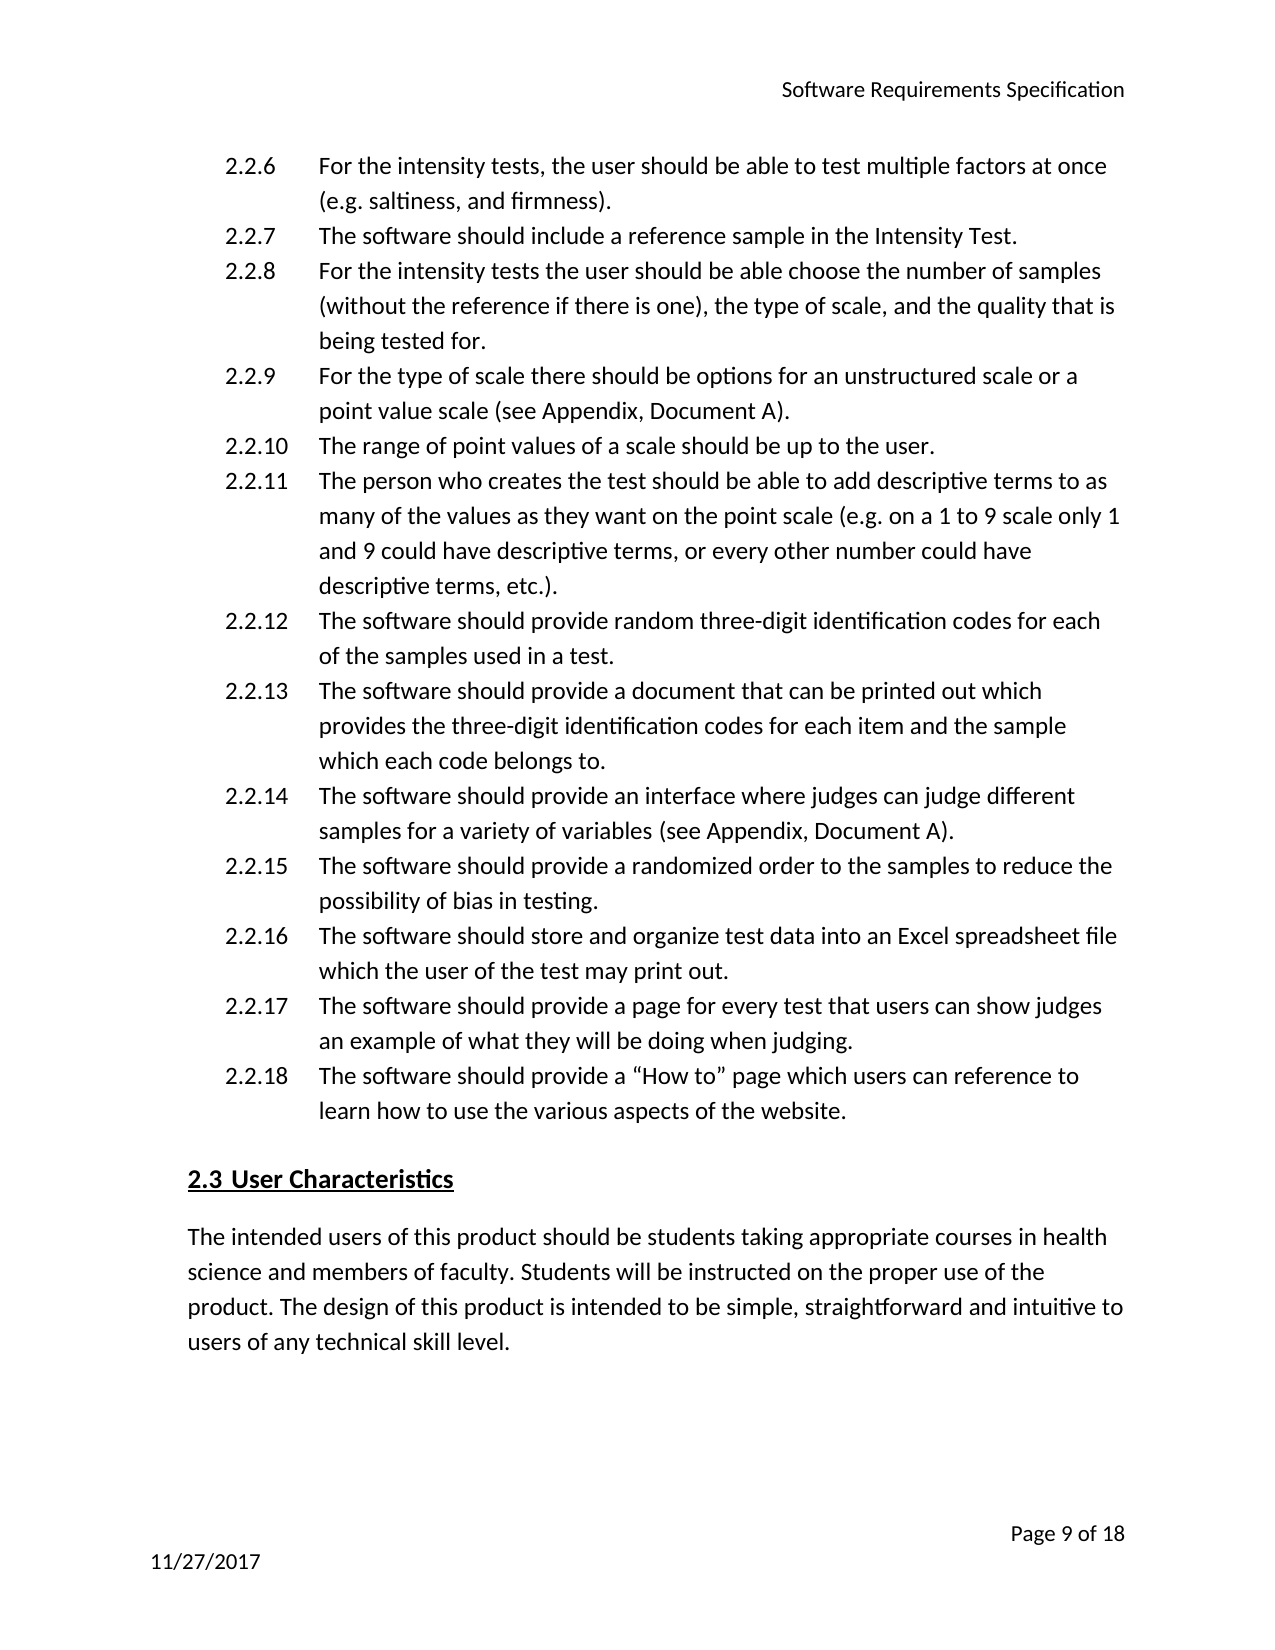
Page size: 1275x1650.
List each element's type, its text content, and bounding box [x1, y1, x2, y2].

list For the intensity tests the user should be able choose the number of samples (without the reference if there is one), the type of scale, and the quality that is being tested for. [225, 255, 1125, 356]
list For the intensity tests, the user should be able to test multiple factors at once (e.g. saltiness, and firmness). [225, 150, 1125, 216]
text The intended users of this product should be students taking appropriate courses in health science and members of faculty. Students will be instructed on the proper use of the product. The design of this product is intended to be simple, straightforward and intuitive to users of any technical skill level. [187, 1221, 1125, 1356]
list The software should include a reference sample in the Intensity Test. [225, 220, 1125, 251]
list The software should provide a page for every test that users can show judges an example of what they will be doing when judging. [225, 990, 1125, 1056]
list The software should provide a “How to” page which users can reference to learn how to use the various aspects of the website. [225, 1060, 1125, 1126]
list User Characteristics [187, 1162, 1125, 1195]
list The software should store and organize test data into an Excel spreadsheet file which the user of the test may print out. [225, 920, 1125, 986]
list The software should provide an interface where judges can judge different samples for a variety of variables (see Appendix, Document A). [225, 780, 1125, 846]
list The software should provide random three-digit identification codes for each of the samples used in a test. [225, 605, 1125, 671]
list The person who creates the test should be able to add descriptive terms to as many of the values as they want on the point scale (e.g. on a 1 to 9 scale only 1 and 9 could have descriptive terms, or every other number could have descriptive terms, etc.). [225, 465, 1125, 601]
list The range of point values of a scale should be up to the user. [225, 430, 1125, 461]
list The software should provide a document that can be printed out which provides the three-digit identification codes for each item and the sample which each code belongs to. [225, 675, 1125, 776]
list For the type of scale there should be options for an unstructured scale or a point value scale (see Appendix, Document A). [225, 360, 1125, 426]
list The software should provide a randomized order to the samples to reduce the possibility of bias in testing. [225, 850, 1125, 916]
